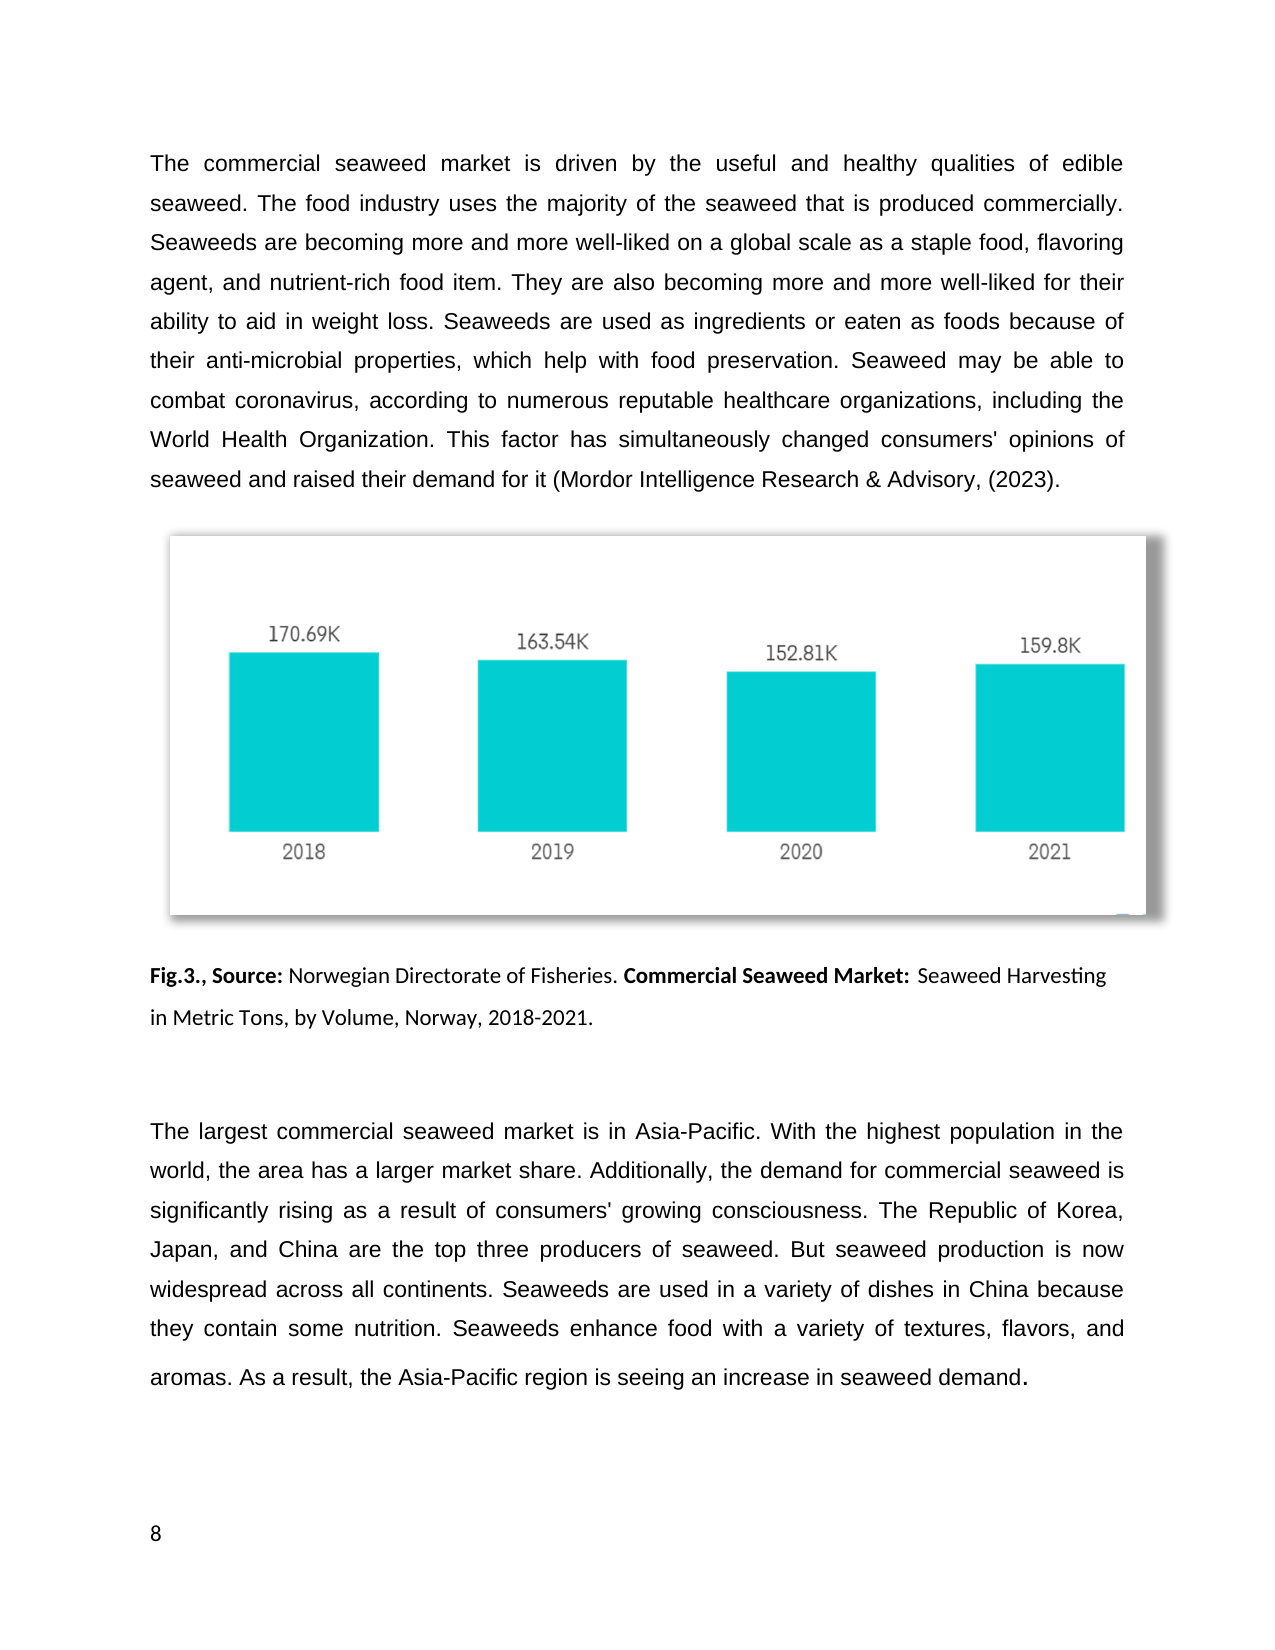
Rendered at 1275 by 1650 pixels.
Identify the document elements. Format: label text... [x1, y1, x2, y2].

text The commercial seaweed market is driven by the useful and healthy qualities of edible seaweed. The food industry uses the majority of the seaweed that is produced commercially. Seaweeds are becoming more and more well-liked on a global scale as a staple food, flavoring agent, and nutrient-rich food item. They are also becoming more and more well-liked for their ability to aid in weight loss. Seaweeds are used as ingredients or eaten as foods because of their anti-microbial properties, which help with food preservation. Seaweed may be able to combat coronavirus, according to numerous reputable healthcare organizations, including the World Health Organization. This factor has simultaneously changed consumers' opinions of seaweed and raised their demand for it (Mordor Intelligence Research & Advisory, (2023). [150, 150, 1125, 492]
text Fig.3., Source: Norwegian Directorate of Fisheries. Commercial Seaweed Market: Seaweed Harvesting in Metric Tons, by Volume, Norway, 2018-2021. [150, 961, 1125, 1031]
text The largest commercial seaweed market is in Asia-Pacific. With the highest population in the world, the area has a larger market share. Additionally, the demand for commercial seaweed is significantly rising as a result of consumers' growing consciousness. The Republic of Korea, Japan, and China are the top three producers of seaweed. But seaweed production is now widespread across all continents. Seaweeds are used in a variety of dishes in China because they contain some nutrition. Seaweeds enhance food with a variety of textures, flavors, and aromas. As a result, the Asia-Pacific region is seeing an increase in seaweed demand. [150, 1118, 1125, 1392]
picture [170, 536, 1146, 915]
